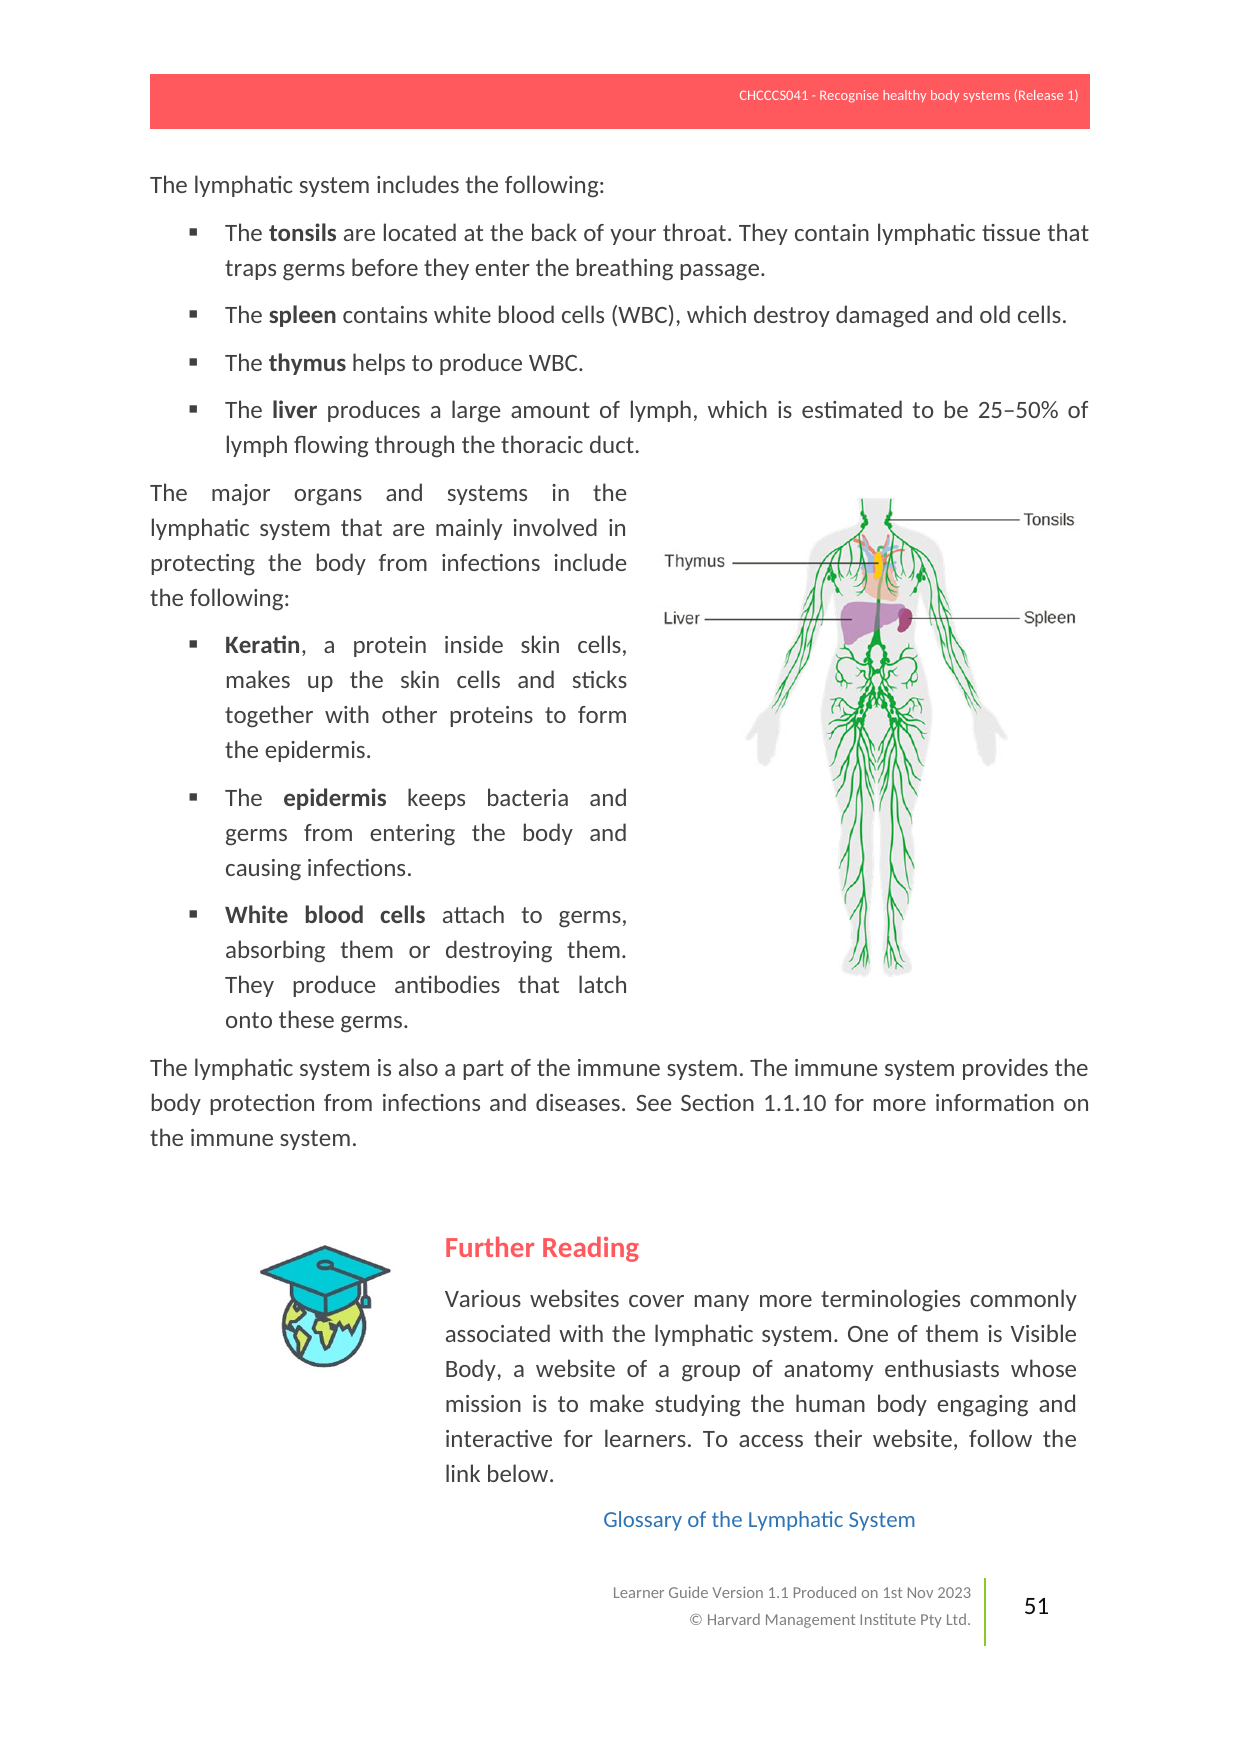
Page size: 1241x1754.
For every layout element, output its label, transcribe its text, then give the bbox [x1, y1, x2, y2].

list The tonsils are located at the back of your throat. They contain lymphatic tissue that traps germs before they enter the breathing passage. [187, 217, 1090, 282]
list The thymus helps to produce WBC. [187, 347, 1090, 377]
picture [256, 1229, 397, 1377]
text The lymphatic system is also a part of the immune system. The immune system provides the body protection from infections and diseases. See Section 1.1.10 for more information on the immune system. [150, 1052, 1090, 1152]
list Keratin, a protein inside skin cells, makes up the skin cells and sticks together with other proteins to form the epidermis. [187, 629, 646, 765]
picture [646, 478, 1091, 993]
list The epidermis keeps bacteria and germs from entering the body and causing infections. [187, 782, 646, 882]
text The lymphatic system includes the following: [150, 169, 1090, 200]
list The spleen contains white blood cells (WBC), which destroy damaged and old cells. [187, 299, 1090, 330]
list White blood cells attach to germs, absorbing them or destroying them. They produce antibodies that latch onto these germs. [187, 899, 1090, 1035]
list The liver produces a large amount of lymph, which is estimated to be 25–50% of lymph flowing through the thoracic duct. [187, 394, 1090, 460]
table_header Further Reading Various websites cover many more terminologies commonly associated with the lymphatic system. One of them is Visible Body, a website of a group of anatomy enthusiasts whose mission is to make studying the human body engaging and interactive for learners. To access their website, follow the link below. Glossary of the Lymphatic System [430, 1217, 1089, 1550]
table_header [223, 1217, 430, 1550]
text The major organs and systems in the lymphatic system that are mainly involved in protecting the body from infections include the following: [150, 477, 1090, 612]
